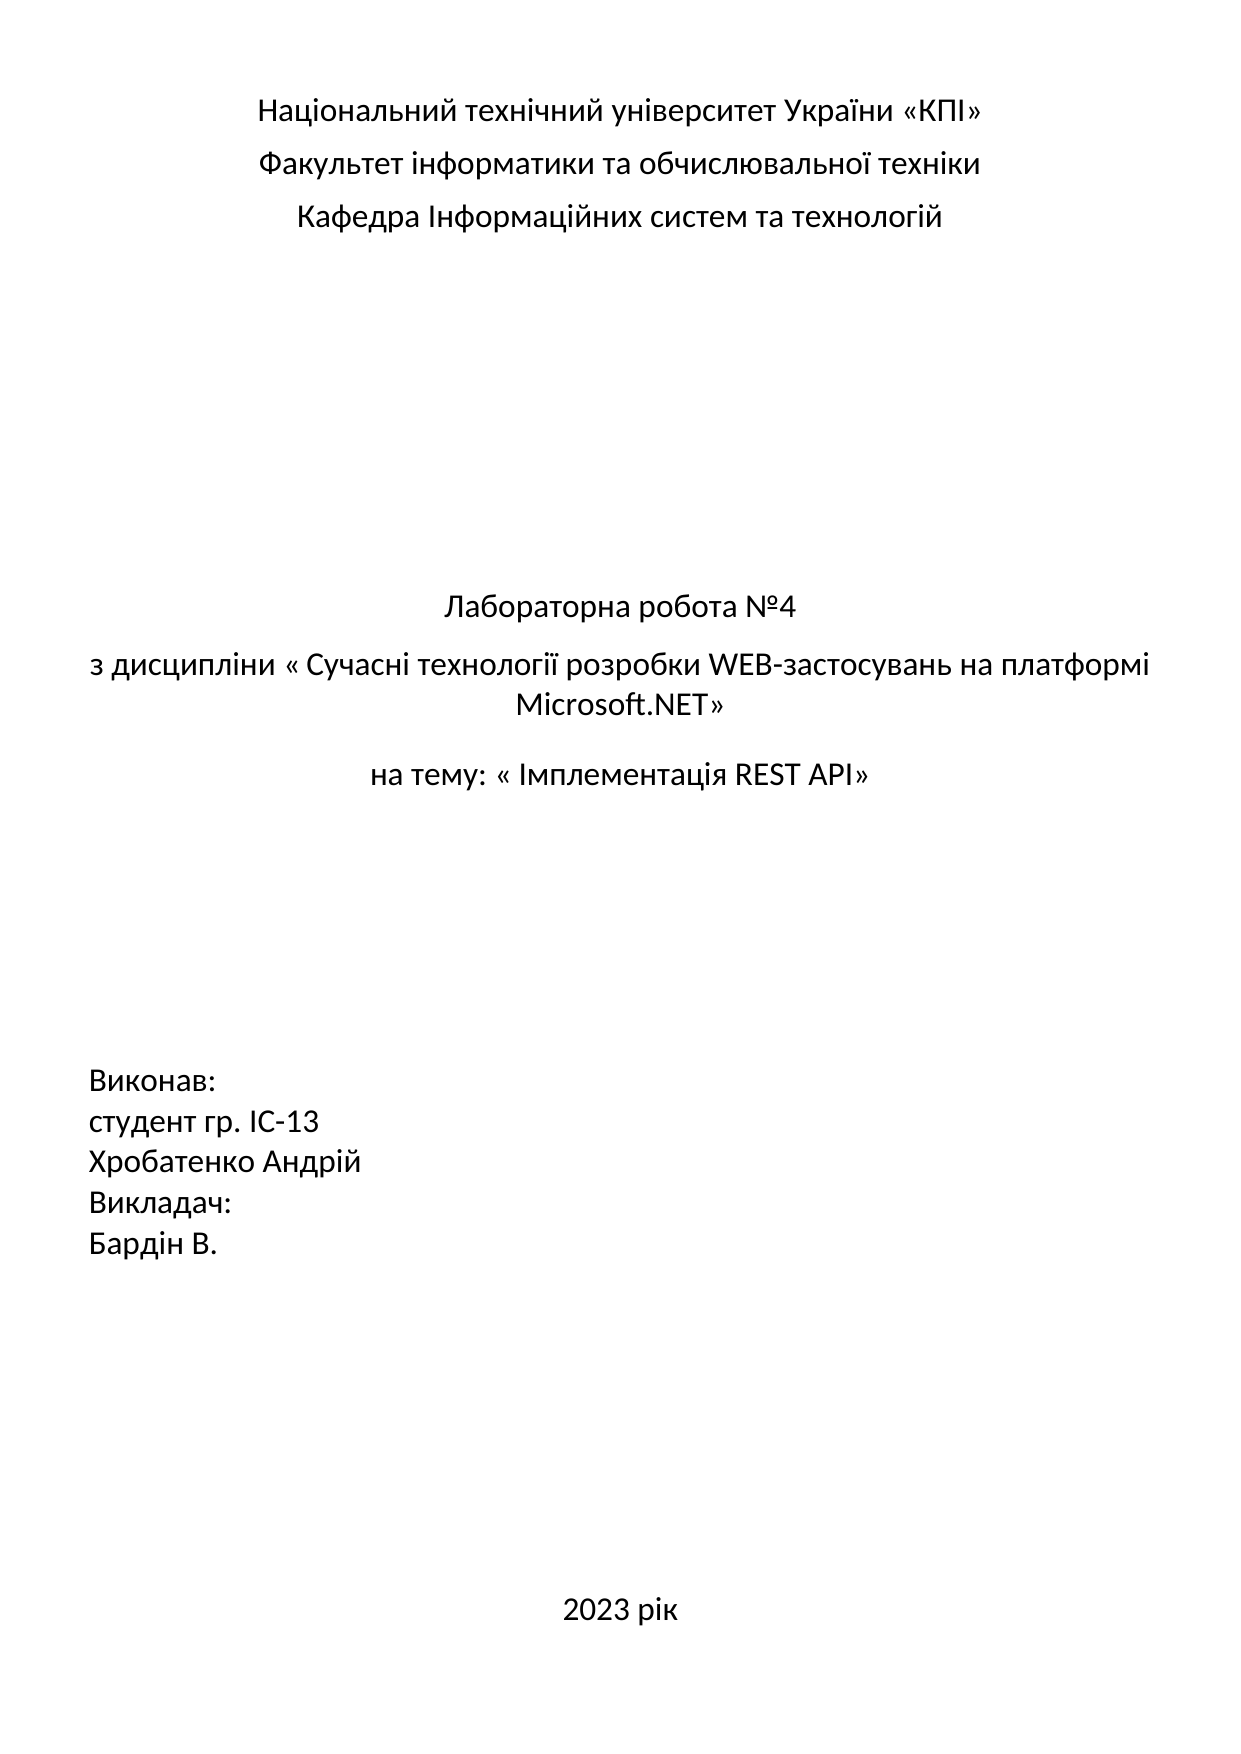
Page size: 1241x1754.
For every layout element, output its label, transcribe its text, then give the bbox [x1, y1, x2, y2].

text Бардін В. [88, 1222, 1152, 1263]
text на тему: « Імплементація REST API» [88, 753, 1152, 794]
text 2023 рік [88, 1588, 1152, 1629]
text Кафедра Інформаційних систем та технологій [88, 195, 1152, 236]
text студент гр. ІС-13 [88, 1100, 1152, 1140]
text Лабораторна робота №4 [88, 585, 1152, 626]
text Факультет інформатики та обчислювальної техніки [88, 142, 1152, 182]
text Хробатенко Андрій [88, 1140, 1152, 1181]
text Виконав: [88, 1059, 1152, 1100]
text Викладач: [88, 1181, 1152, 1222]
text Національний технічний університет України «КПІ» [88, 88, 1152, 129]
text з дисципліни « Сучасні технології розробки WEB-застосувань на платформі Microsoft.NET» [88, 642, 1152, 724]
